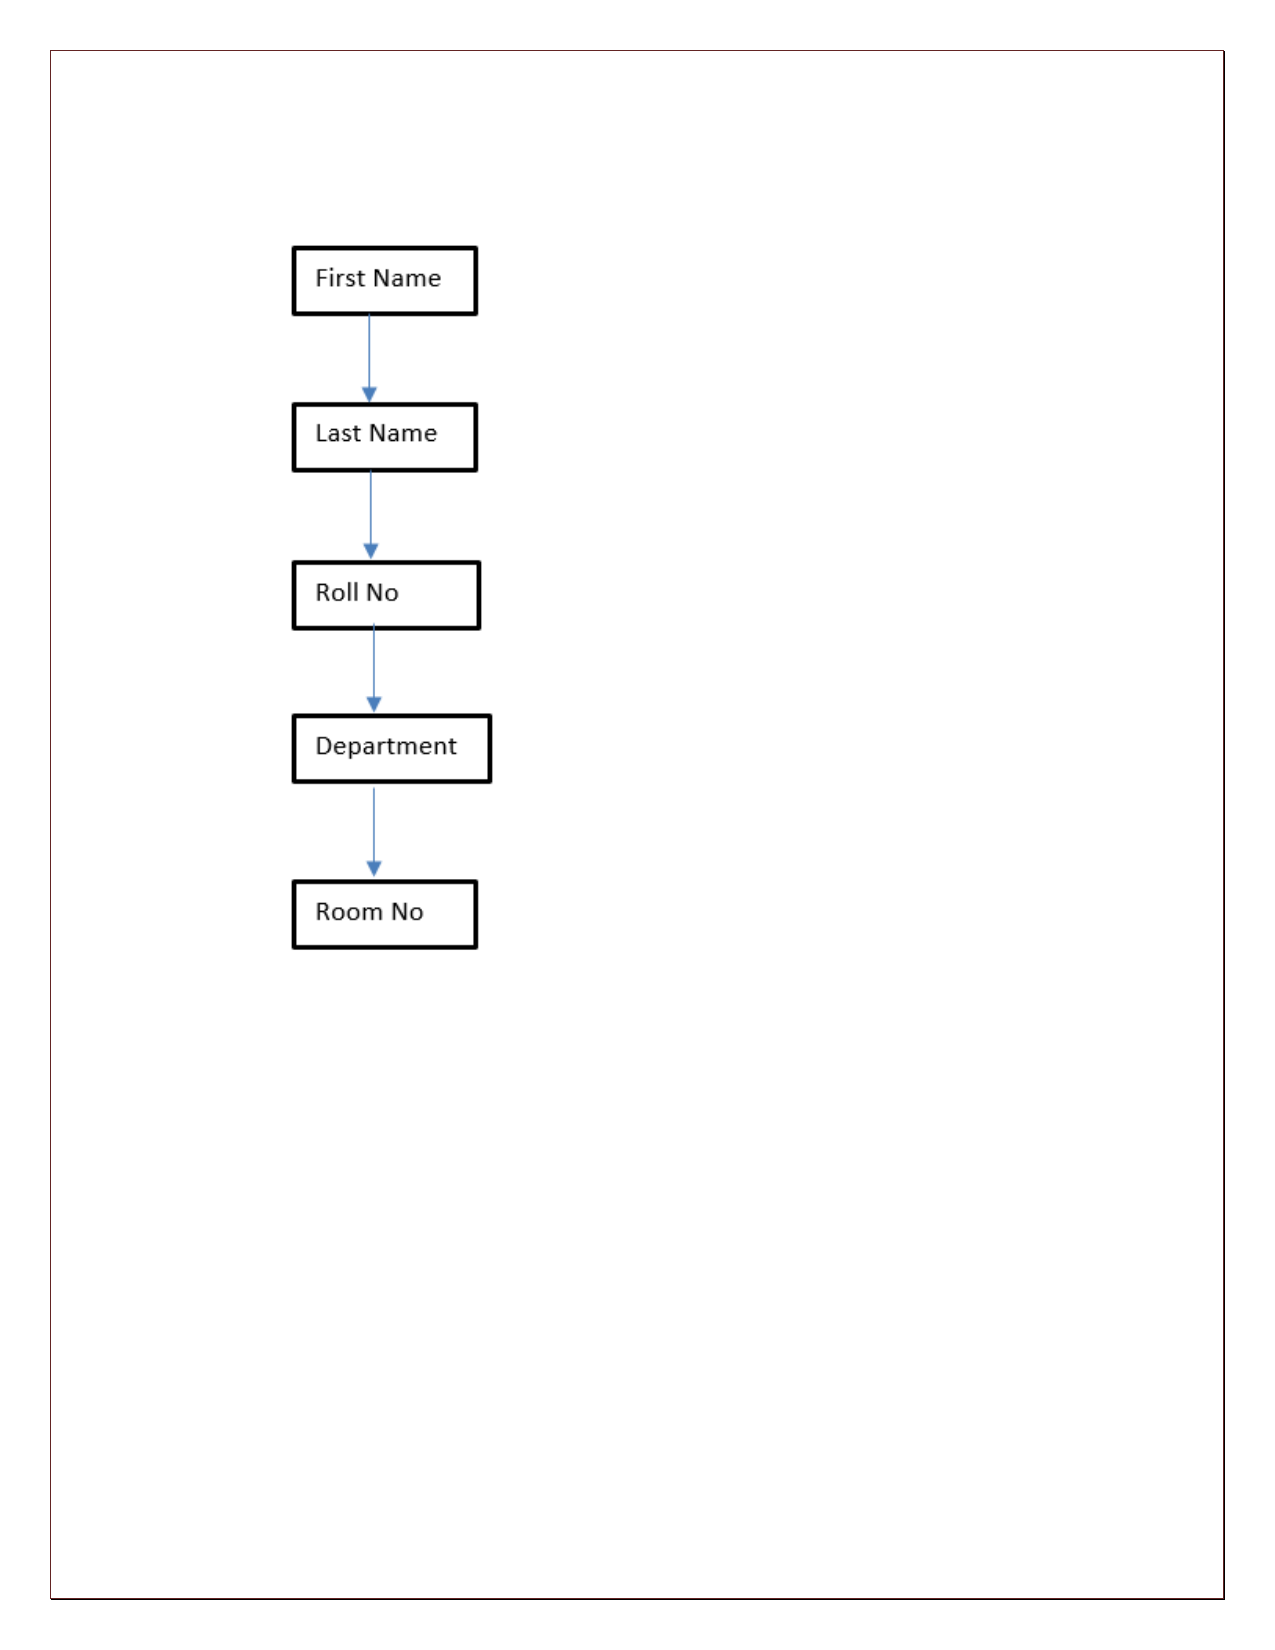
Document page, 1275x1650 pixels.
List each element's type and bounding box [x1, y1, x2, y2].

picture [187, 150, 621, 986]
